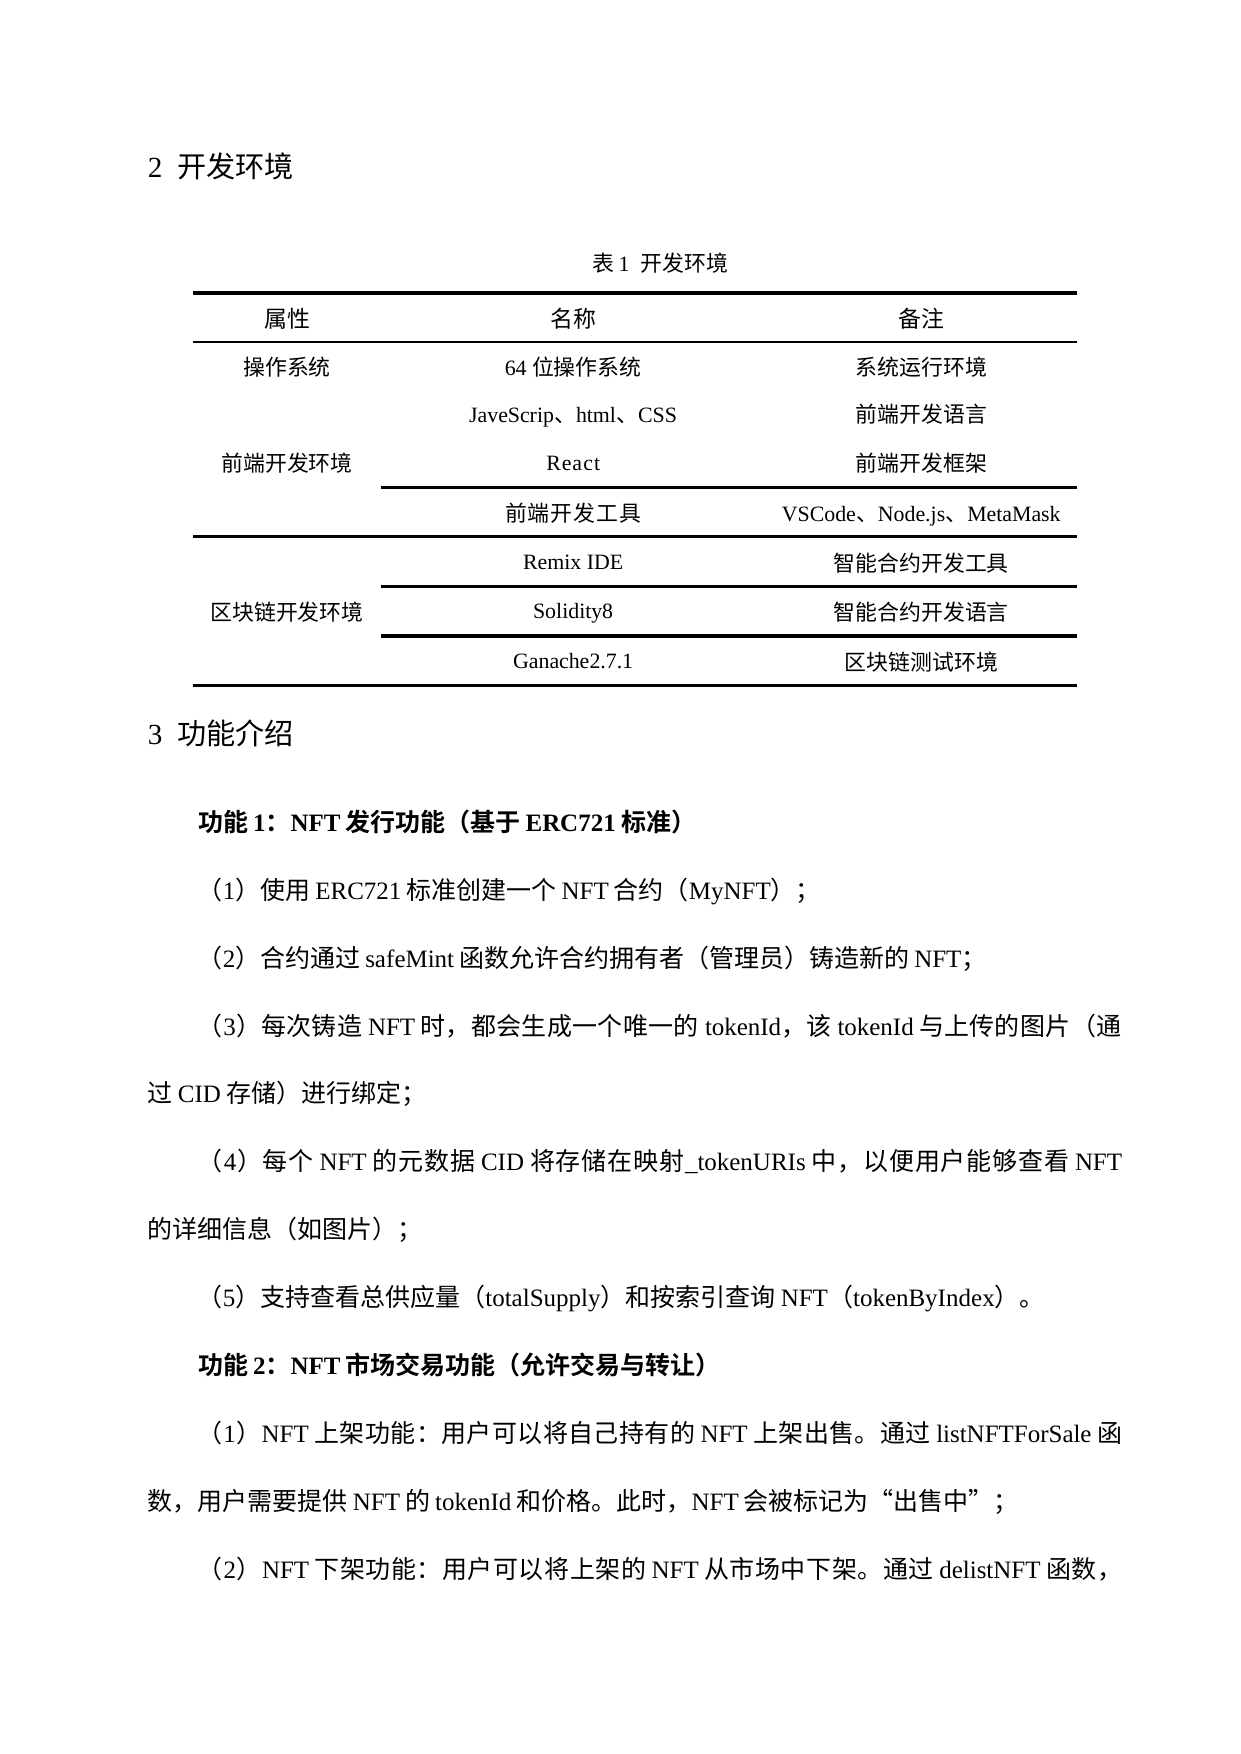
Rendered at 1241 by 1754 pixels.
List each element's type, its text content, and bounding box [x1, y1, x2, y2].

text （2）合约通过safeMint函数允许合约拥有者（管理员）铸造新的NFT； [148, 922, 1122, 990]
table_cell 操作系统 [193, 343, 381, 389]
table_cell 区块链测试环境 [765, 638, 1077, 684]
table_cell 前端开发框架 [765, 436, 1077, 486]
table_cell 前端开发环境 [193, 390, 381, 535]
table_cell Solidity8 [381, 588, 765, 634]
text （3）每次铸造NFT时，都会生成一个唯一的tokenId，该tokenId与上传的图片（通过CID存储）进行绑定； [148, 990, 1122, 1126]
subtitle 3 功能介绍 [148, 697, 1122, 765]
table_header 名称 [381, 295, 765, 341]
text 表1 开发环境 [148, 245, 1122, 279]
text （1）使用ERC721标准创建一个NFT合约（MyNFT）； [148, 854, 1122, 922]
table_cell 系统运行环境 [765, 343, 1077, 389]
table_cell 智能合约开发工具 [765, 538, 1077, 585]
text 功能2：NFT市场交易功能（允许交易与转让） [148, 1330, 1122, 1398]
table_cell JaveScrip、html、CSS [381, 390, 765, 436]
text 功能1：NFT发行功能（基于ERC721标准） [148, 786, 1122, 854]
table_cell 前端开发工具 [381, 489, 765, 535]
table_header 备注 [765, 295, 1077, 341]
subtitle 2 开发环境 [148, 131, 1122, 199]
table_cell Ganache2.7.1 [381, 638, 765, 684]
text （1）NFT上架功能：用户可以将自己持有的NFT上架出售。通过listNFTForSale函数，用户需要提供NFT的tokenId和价格。此时，NFT会被标记为“出售中”； [148, 1398, 1122, 1533]
text （5）支持查看总供应量（totalSupply）和按索引查询NFT（tokenByIndex）。 [148, 1262, 1122, 1330]
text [148, 1533, 1122, 1601]
table_cell Remix IDE [381, 538, 765, 585]
table_cell VSCode、Node.js、MetaMask [765, 489, 1077, 535]
text （4）每个NFT的元数据CID将存储在映射_tokenURIs中，以便用户能够查看NFT的详细信息（如图片）； [148, 1126, 1122, 1262]
table_cell 智能合约开发语言 [765, 588, 1077, 634]
table_cell 前端开发语言 [765, 390, 1077, 436]
table_cell 64 位操作系统 [381, 343, 765, 389]
table_header 属性 [193, 295, 381, 341]
table_cell 区块链开发环境 [193, 538, 381, 684]
table_cell React [381, 436, 765, 486]
